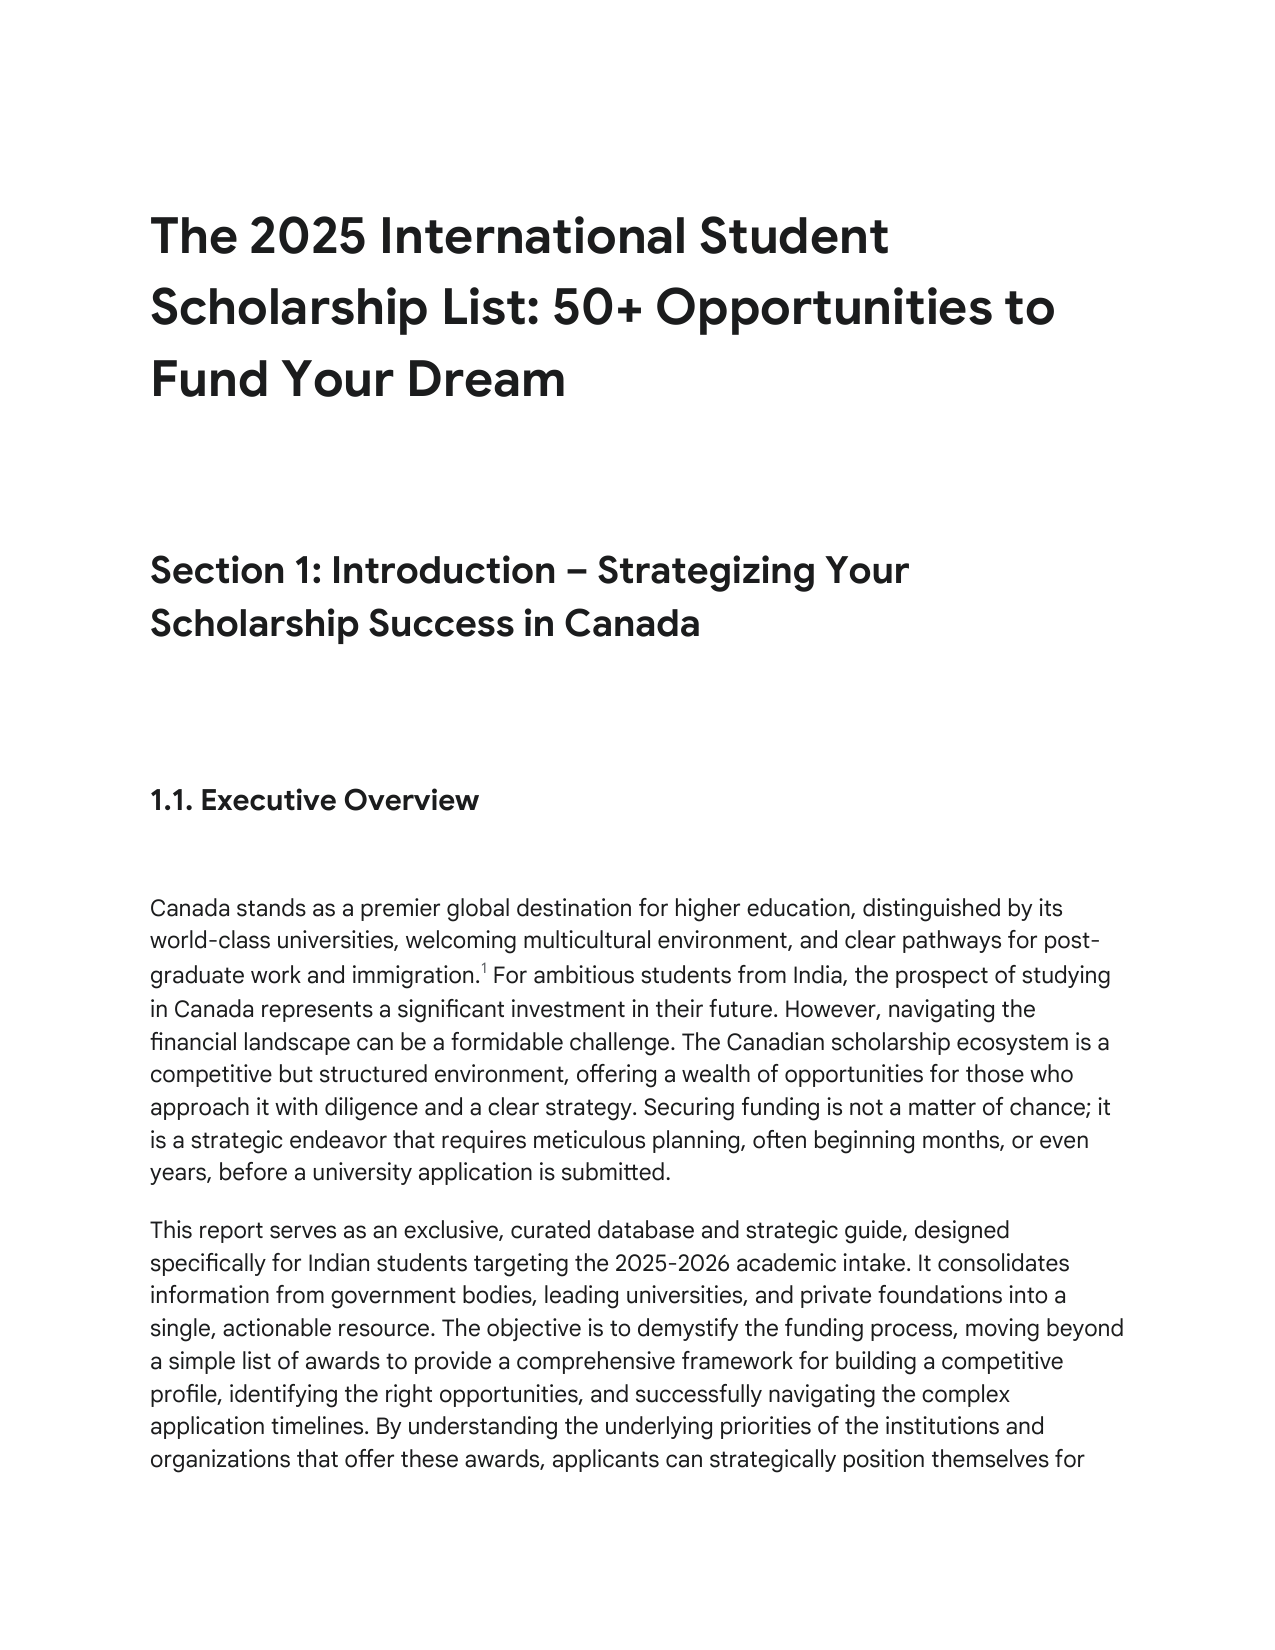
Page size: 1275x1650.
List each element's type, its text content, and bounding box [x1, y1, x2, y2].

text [150, 1216, 1125, 1474]
text Canada stands as a premier global destination for higher education, distinguished by its world-class universities, welcoming multicultural environment, and clear pathways for post-graduate work and immigration.1 For ambitious students from India, the prospect of studying in Canada represents a significant investment in their future. However, navigating the financial landscape can be a formidable challenge. The Canadian scholarship ecosystem is a competitive but structured environment, offering a wealth of opportunities for those who approach it with diligence and a clear strategy. Securing funding is not a matter of chance; it is a strategic endeavor that requires meticulous planning, often beginning months, or even years, before a university application is submitted. [150, 894, 1125, 1187]
subtitle Section 1: Introduction – Strategizing Your Scholarship Success in Canada [150, 547, 1125, 647]
subtitle 1.1. Executive Overview [150, 782, 1125, 818]
subtitle The 2025 International Student Scholarship List: 50+ Opportunities to Fund Your Dream [150, 205, 1125, 410]
